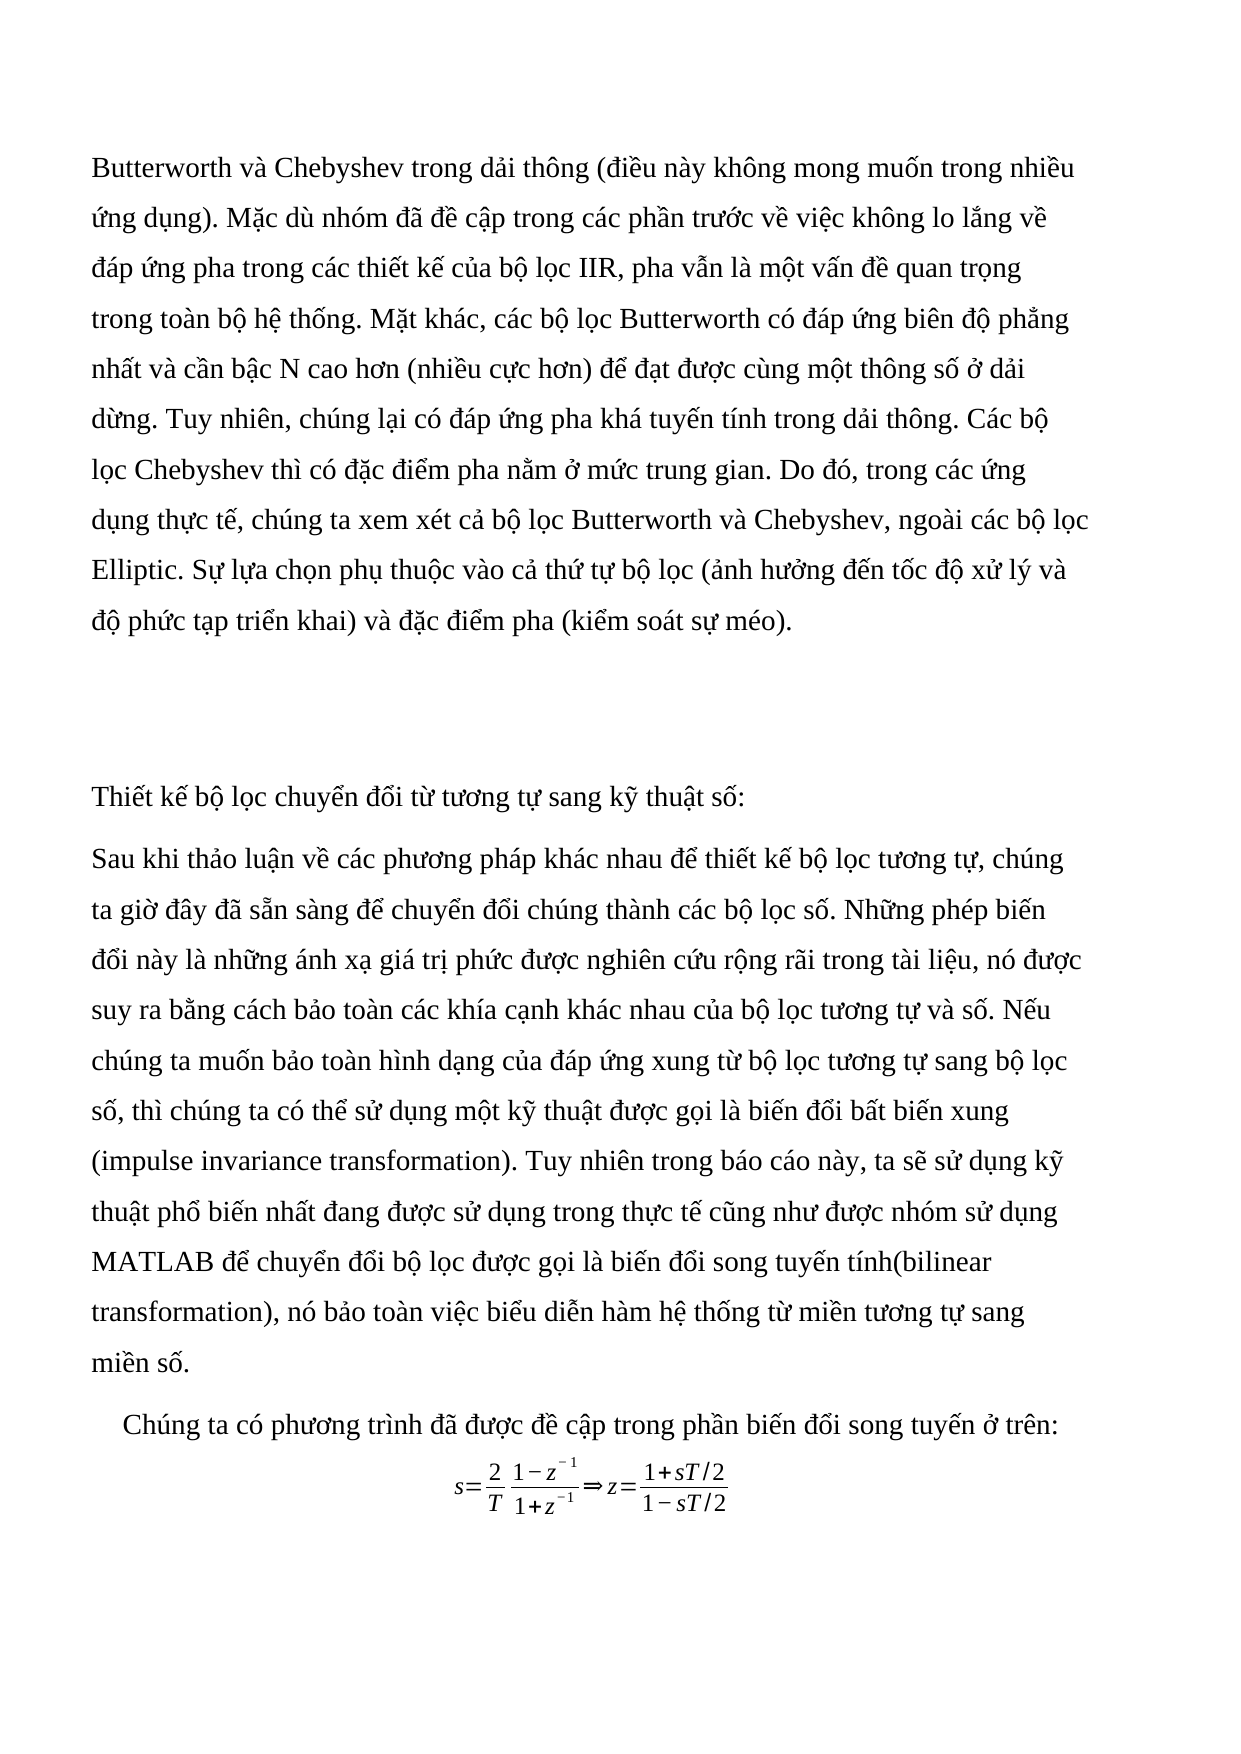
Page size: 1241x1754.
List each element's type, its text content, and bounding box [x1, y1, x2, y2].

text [91, 150, 1090, 636]
text Chúng ta có phương trình đã được đề cập trong phần biến đổi song tuyến ở trên: [91, 1407, 1090, 1520]
list Thiết kế bộ lọc chuyển đổi từ tương tự sang kỹ thuật số: [91, 779, 1090, 812]
text Sau khi thảo luận về các phương pháp khác nhau để thiết kế bộ lọc tương tự, chúng ta giờ đây đã sẵn sàng để chuyển đổi chúng thành các bộ lọc số. Những phép biến đổi này là những ánh xạ giá trị phức được nghiên cứu rộng rãi trong tài liệu, nó được suy ra bằng cách bảo toàn các khía cạnh khác nhau của bộ lọc tương tự và số. Nếu chúng ta muốn bảo toàn hình dạng của đáp ứng xung từ bộ lọc tương tự sang bộ lọc số, thì chúng ta có thể sử dụng một kỹ thuật được gọi là biến đổi bất biến xung (impulse invariance transformation). Tuy nhiên trong báo cáo này, ta sẽ sử dụng kỹ thuật phổ biến nhất đang được sử dụng trong thực tế cũng như được nhóm sử dụng MATLAB để chuyển đổi bộ lọc được gọi là biến đổi song tuyến tính(bilinear transformation), nó bảo toàn việc biểu diễn hàm hệ thống từ miền tương tự sang miền số. [91, 842, 1090, 1378]
